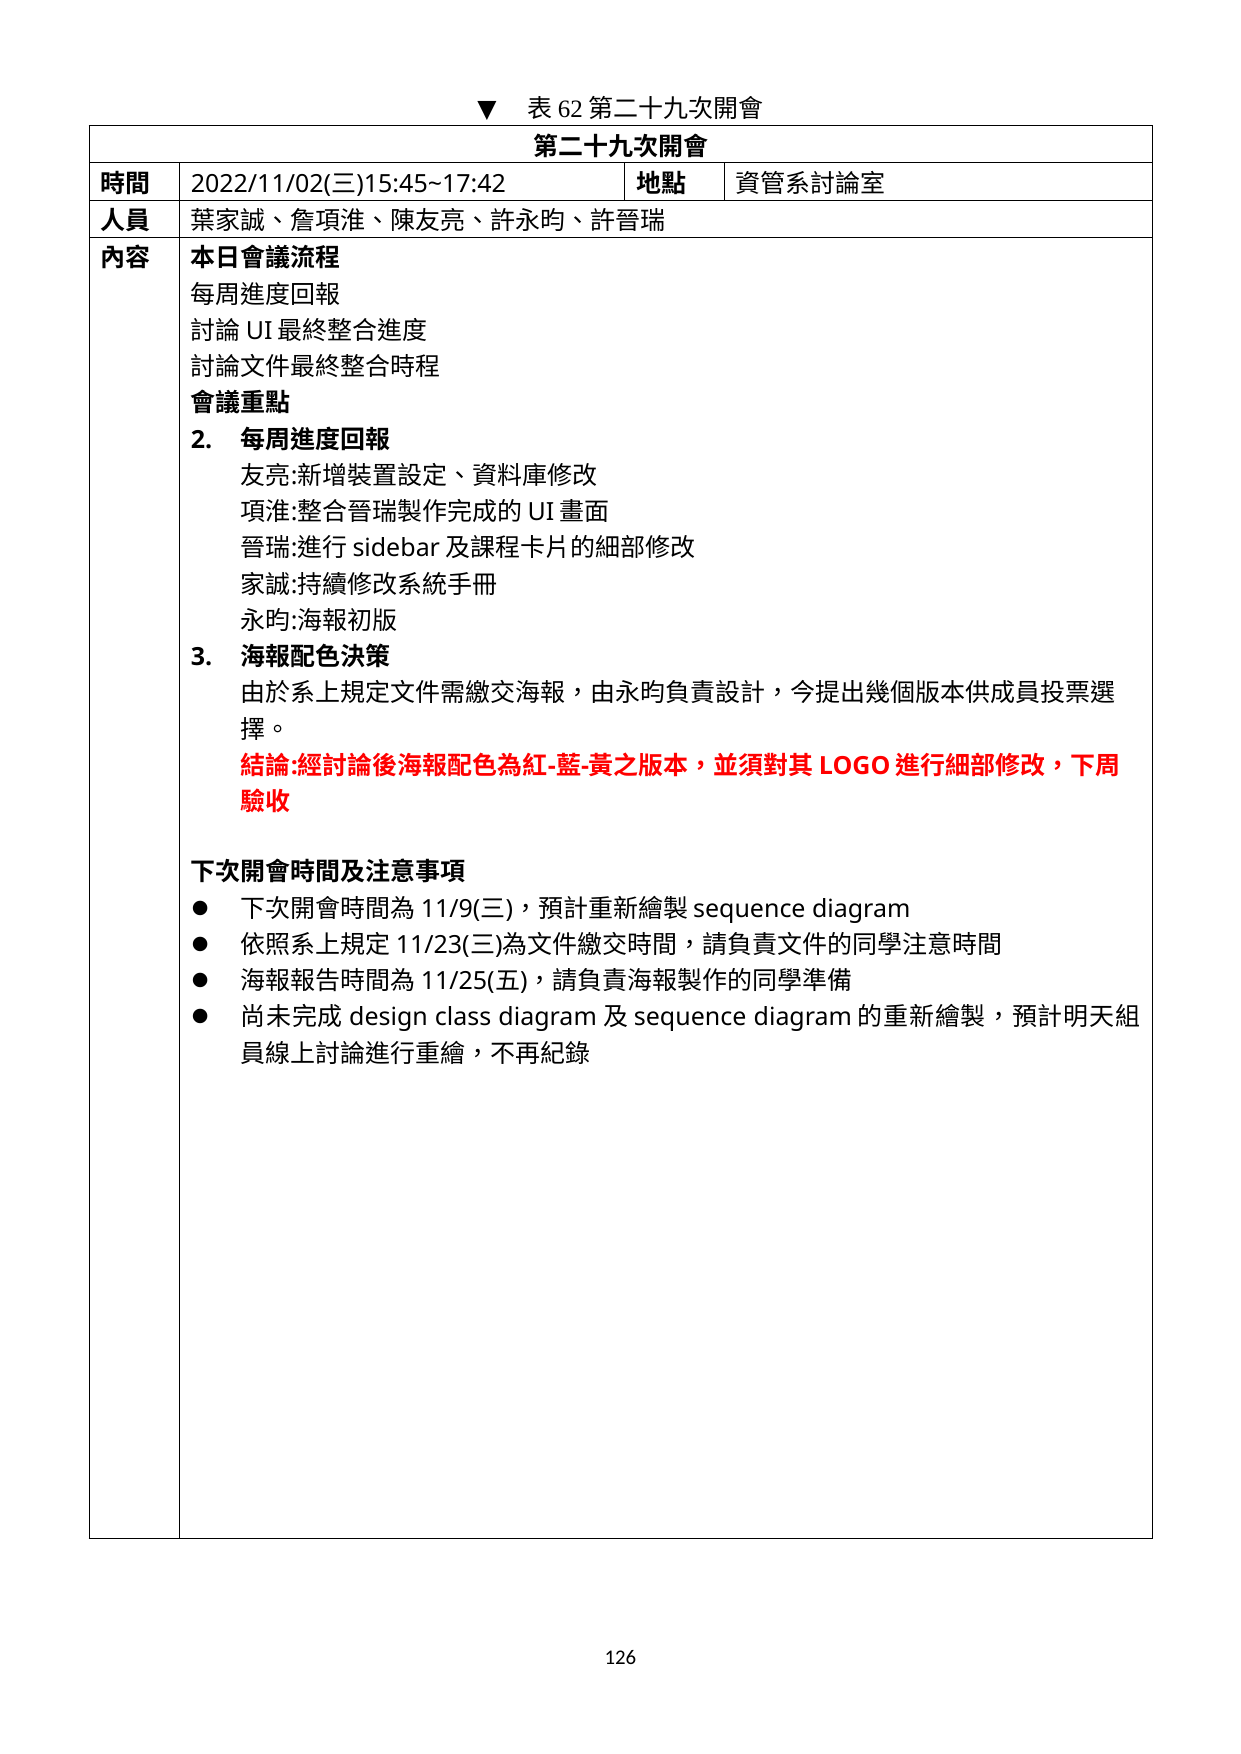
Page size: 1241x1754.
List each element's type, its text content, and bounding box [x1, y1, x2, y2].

table_cell 時間 [90, 163, 179, 199]
table_cell 人員 [90, 201, 179, 237]
list 表 62 第二十九次開會 [89, 89, 1152, 125]
table_cell 內容 [90, 238, 179, 1538]
table_cell 資管系討論室 [725, 163, 1152, 199]
table_cell 本日會議流程 每周進度回報 討論UI最終整合進度 討論文件最終整合時程 會議重點 每周進度回報 友亮:新增裝置設定、資料庫修改 項淮:整合晉瑞製作完成的UI畫面 晉瑞:進行sidebar及課程卡片的細部修改 家誠:持續修改系統手冊 永昀:海報初版 海報配色決策 由於系上規定文件需繳交海報，由永昀負責設計，今提出幾個版本供成員投票選擇。 結論:經討論後海報配色為紅-藍-黃之版本，並須對其LOGO進行細部修改，下周驗收 下次開會時間及注意事項 下次開會時間為11/9(三)，預計重新繪製sequence diagram 依照系上規定11/23(三)為文件繳交時間，請負責文件的同學注意時間 海報報告時間為11/25(五)，請負責海報製作的同學準備 尚未完成design class diagram及sequence diagram的重新繪製，預計明天組員線上討論進行重繪，不再紀錄 [180, 238, 1152, 1538]
table_cell 葉家誠、詹項淮、陳友亮、許永昀、許晉瑞 [180, 201, 1152, 237]
table_cell 2022/11/02(三)15:45~17:42 [180, 163, 624, 199]
table_header 第二十九次開會 [90, 126, 1152, 162]
table_cell 地點 [625, 163, 724, 199]
